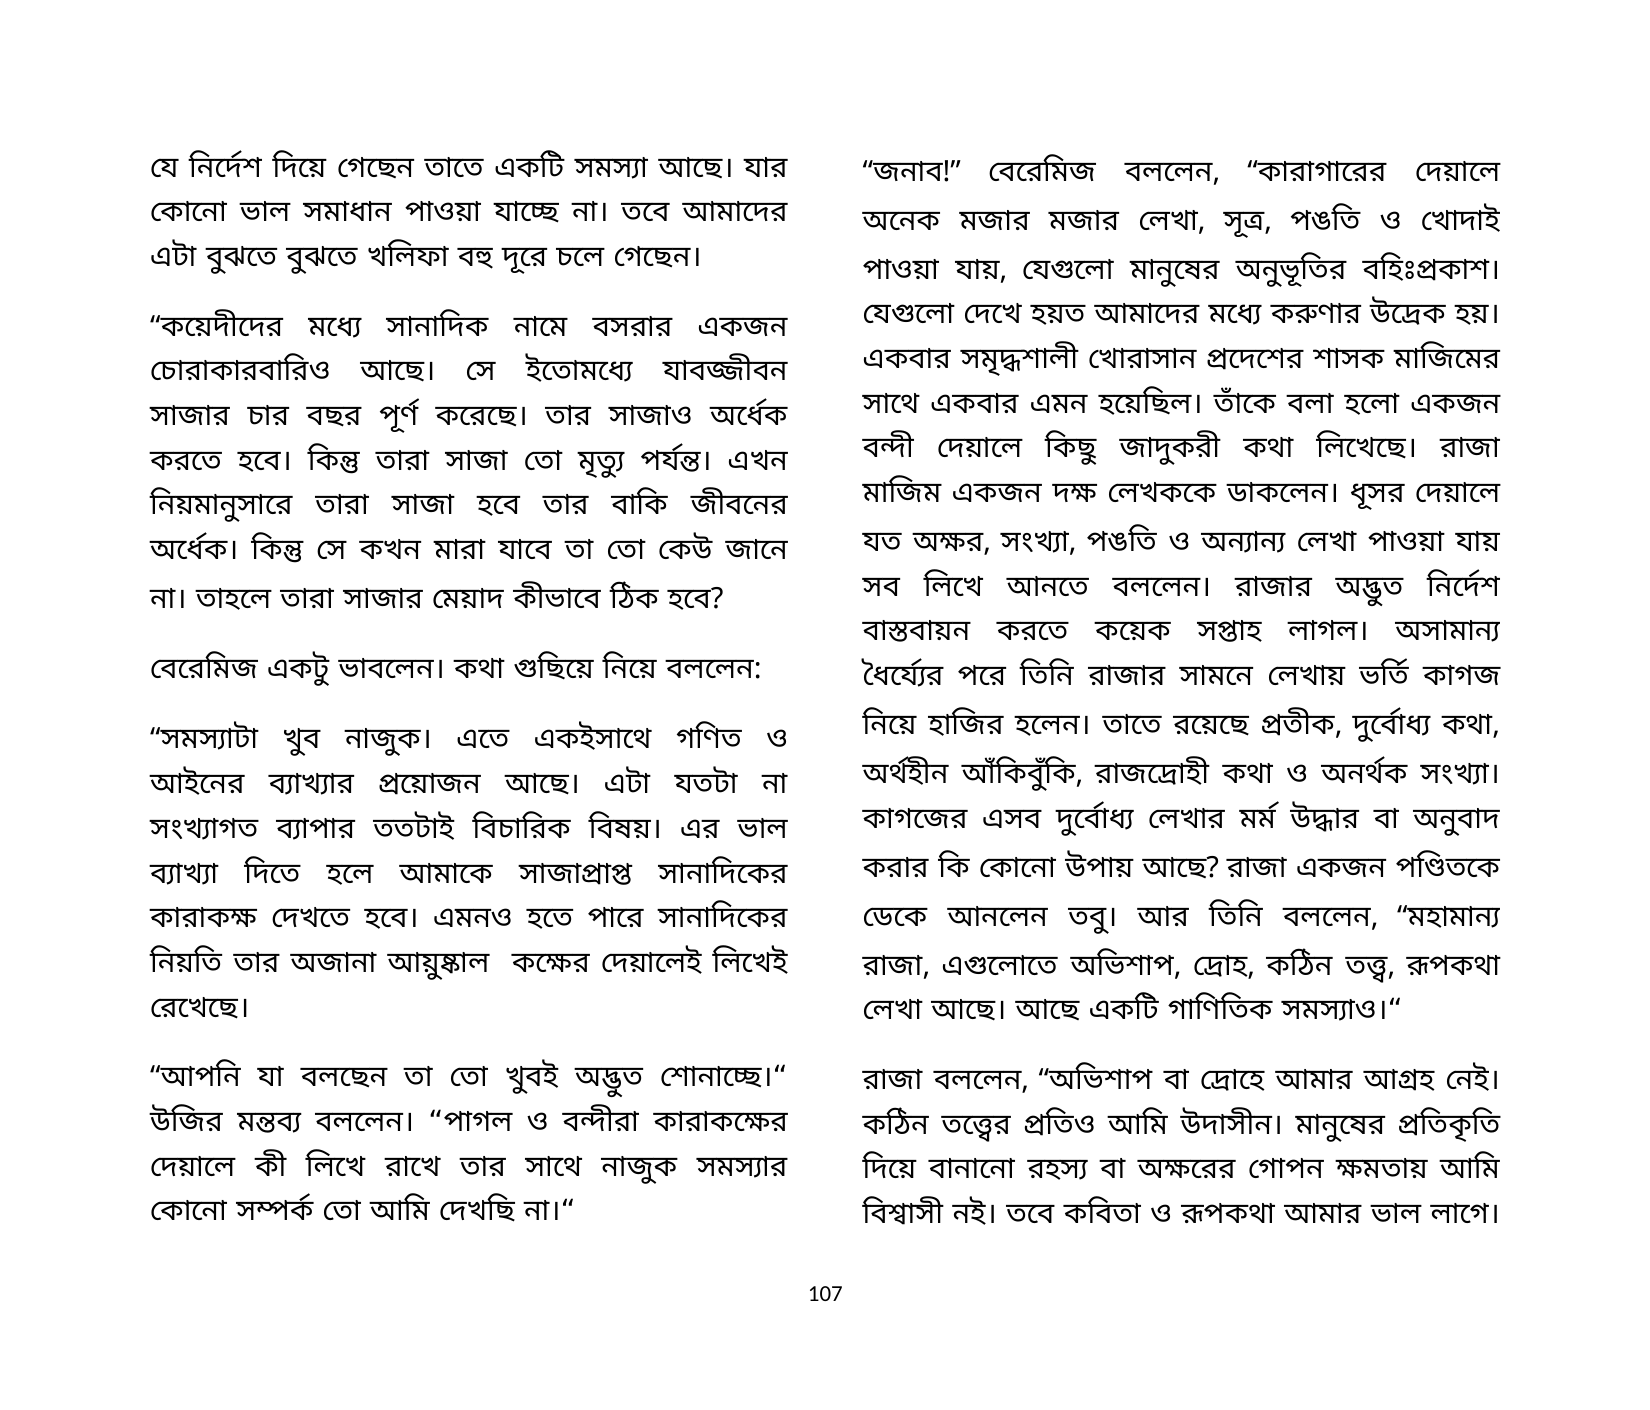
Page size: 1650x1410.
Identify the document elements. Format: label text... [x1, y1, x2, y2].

text “কয়েদীদের মধ্যে সানাদিক নামে বসরার একজন চোরাকারবারিও আছে। সে ইতোমধ্যে যাবজ্জীবন সাজার চার বছর পূর্ণ করেছে। তার সাজাও অর্ধেক করতে হবে। কিন্তু তারা সাজা তো মৃত্যু পর্যন্ত। এখন নিয়মানুসারে তারা সাজা হবে তার বাকি জীবনের অর্ধেক। কিন্তু সে কখন মারা যাবে তা তো কেউ জানে না। তাহলে তারা সাজার মেয়াদ কীভাবে ঠিক হবে? [150, 305, 787, 620]
text “আপনি যা বলছেন তা তো খুবই অদ্ভুত শোনাচ্ছে।“ উজির মন্তব্য বললেন। “পাগল ও বন্দীরা কারাকক্ষের দেয়ালে কী লিখে রাখে তার সাথে নাজুক সমস্যার কোনো সম্পর্ক তো আমি দেখছি না।“ [150, 1056, 787, 1233]
text বেরেমিজ একটু ভাবলেন। কথা গুছিয়ে নিয়ে বললেন: [150, 648, 787, 691]
text “সমস্যাটা খুব নাজুক। এতে একইসাথে গণিত ও আইনের ব্যাখ্যার প্রয়োজন আছে। এটা যতটা না সংখ্যাগত ব্যাপার ততটাই বিচারিক বিষয়। এর ভাল ব্যাখ্যা দিতে হলে আমাকে সাজাপ্রাপ্ত সানাদিকের কারাকক্ষ দেখতে হবে। এমনও হতে পারে সানাদিকের নিয়তি তার অজানা আয়ুষ্কাল কক্ষের দেয়ালেই লিখেই রেখেছে। [150, 718, 787, 1029]
text “জনাব!” বেরেমিজ বললেন, “কারাগারের দেয়ালে অনেক মজার মজার লেখা, সূত্র, পঙতি ও খোদাই পাওয়া যায়, যেগুলো মানুষের অনুভূতির বহিঃপ্রকাশ। যেগুলো দেখে হয়ত আমাদের মধ্যে করুণার উদ্রেক হয়। একবার সমৃদ্ধশালী খোরাসান প্রদেশের শাসক মাজিমের সাথে একবার এমন হয়েছিল। তাঁকে বলা হলো একজন বন্দী দেয়ালে কিছু জাদুকরী কথা লিখেছে। রাজা মাজিম একজন দক্ষ লেখককে ডাকলেন। ধূসর দেয়ালে যত অক্ষর, সংখ্যা, পঙতি ও অন্যান্য লেখা পাওয়া যায় সব লিখে আনতে বললেন। রাজার অদ্ভুত নির্দেশ বাস্তবায়ন করতে কয়েক সপ্তাহ লাগল। অসামান্য ধৈর্য্যের পরে তিনি রাজার সামনে লেখায় ভর্তি কাগজ নিয়ে হাজির হলেন। তাতে রয়েছে প্রতীক, দুর্বোধ্য কথা, অর্থহীন আঁকিবুঁকি, রাজদ্রোহী কথা ও অনর্থক সংখ্যা। কাগজের এসব দুর্বোধ্য লেখার মর্ম উদ্ধার বা অনুবাদ করার কি কোনো উপায় আছে? রাজা একজন পণ্ডিতকে ডেকে আনলেন তবু। আর তিনি বললেন, “মহামান্য রাজা, এগুলোতে অভিশাপ, দ্রোহ, কঠিন তত্ত্ব, রূপকথা লেখা আছে। আছে একটি গাণিতিক সমস্যাও।“ [862, 150, 1500, 1032]
